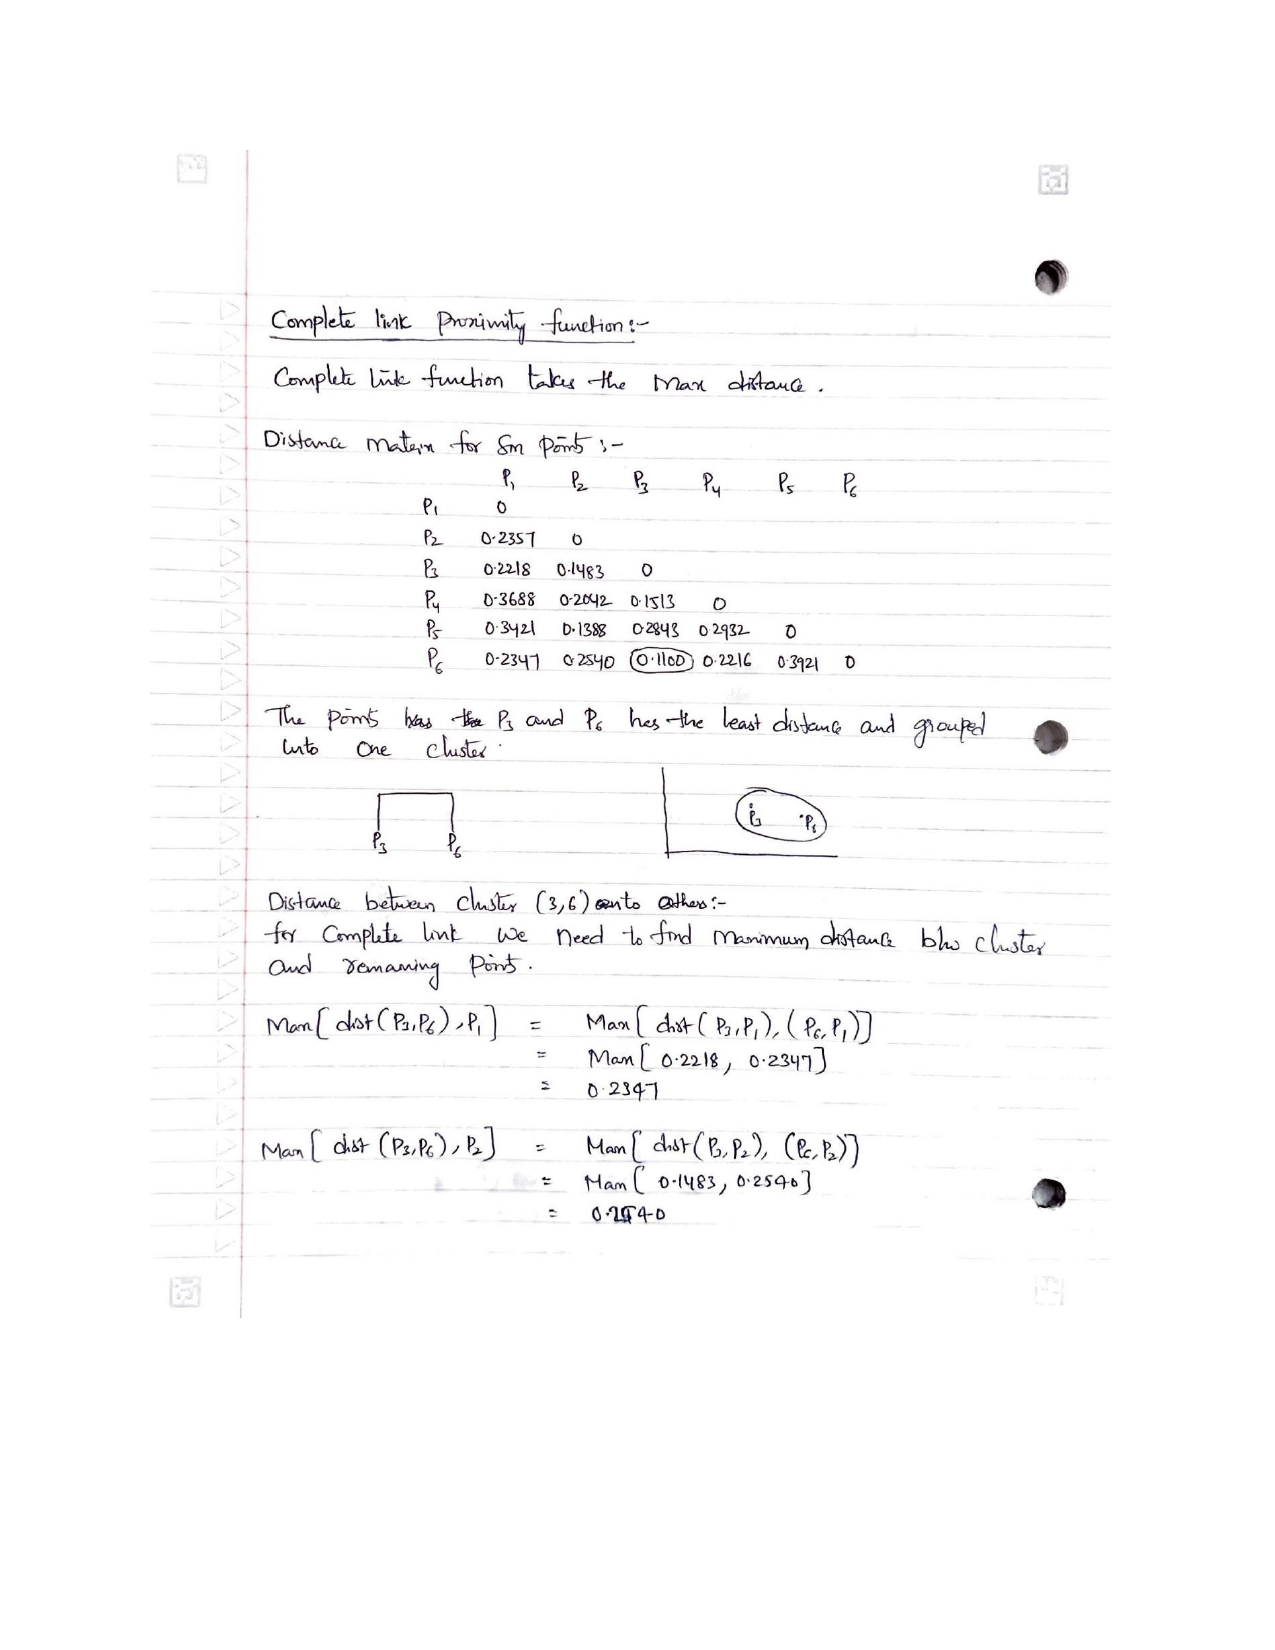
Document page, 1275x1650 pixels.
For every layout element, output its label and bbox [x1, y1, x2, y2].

picture [150, 150, 1111, 1318]
